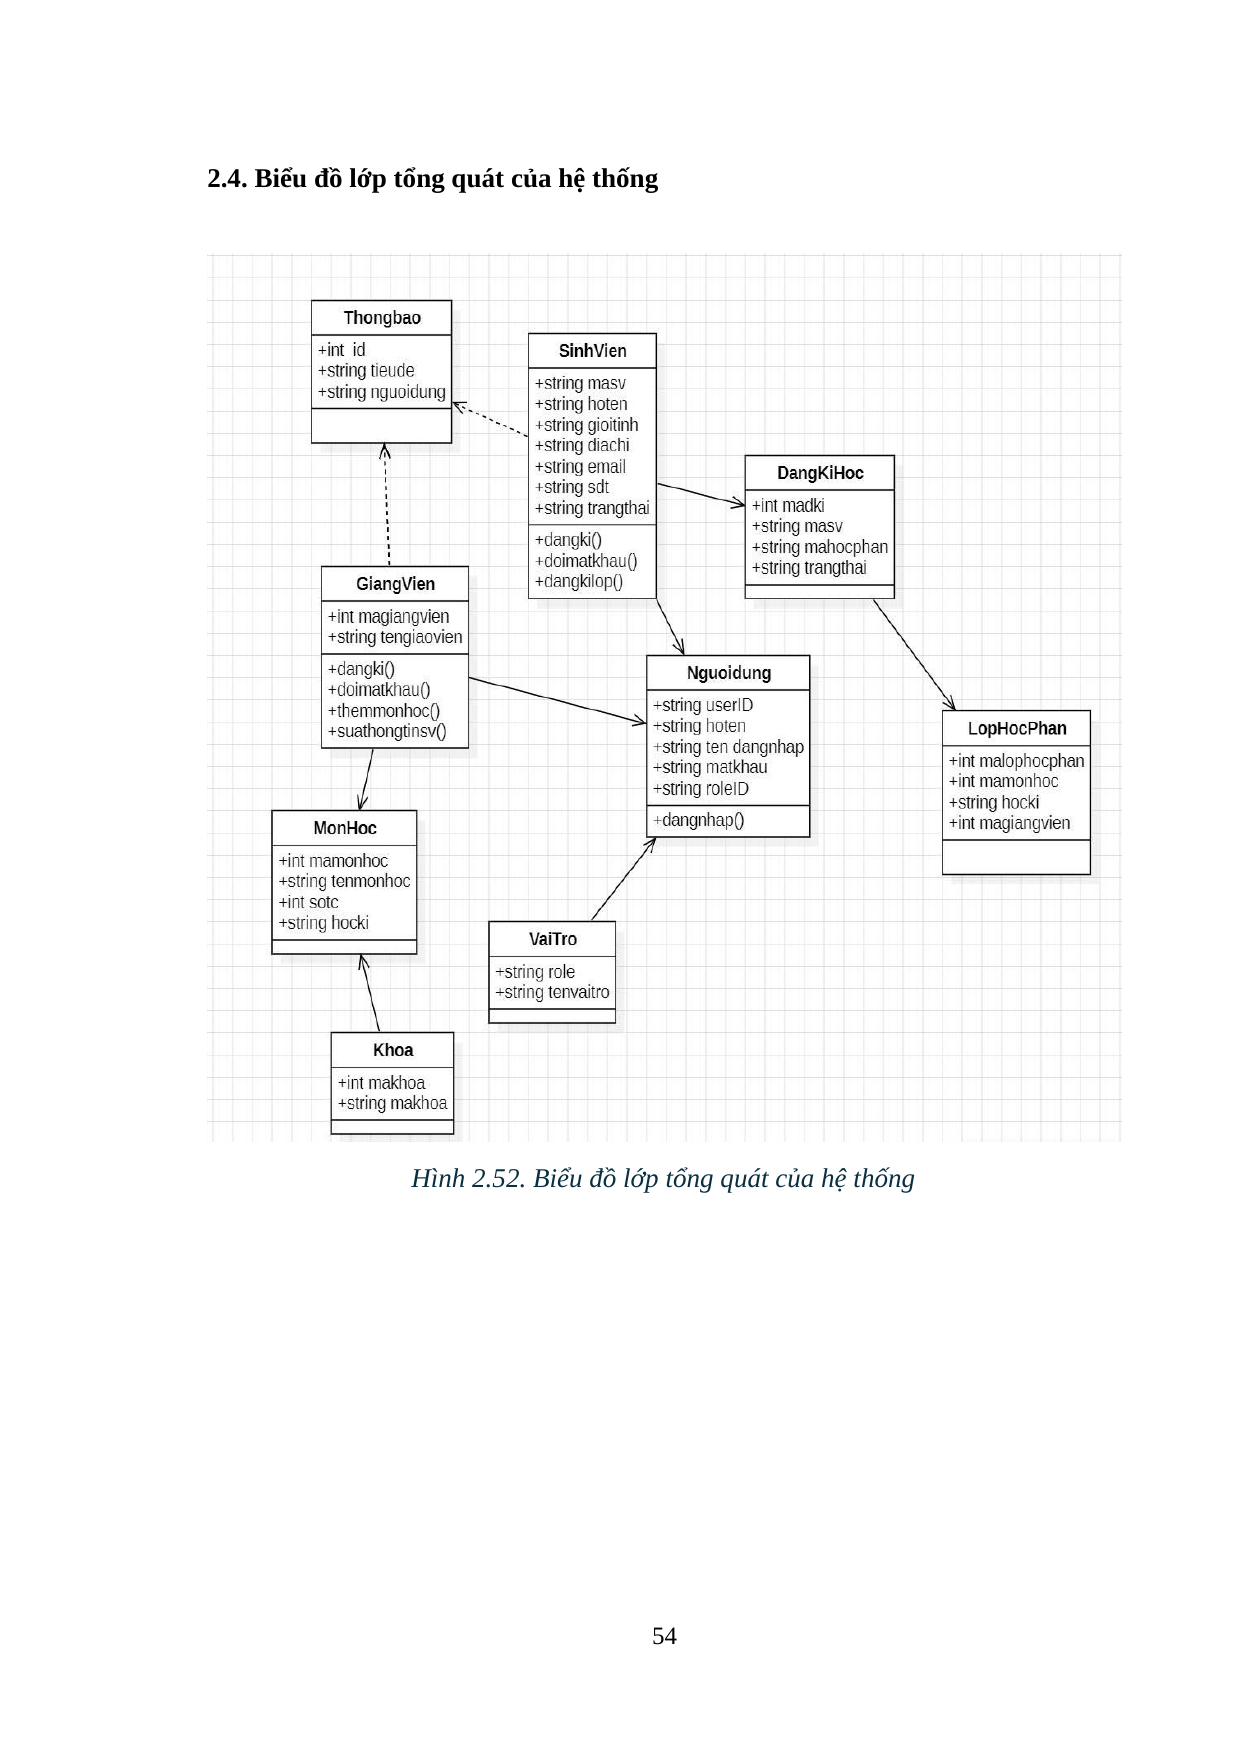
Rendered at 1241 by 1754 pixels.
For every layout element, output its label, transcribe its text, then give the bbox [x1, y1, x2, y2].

subtitle Hình 2.52. Biểu đồ lớp tổng quát của hệ thống [207, 1162, 1122, 1193]
picture [207, 253, 1122, 1142]
subtitle 2.4. Biểu đồ lớp tổng quát của hệ thống [207, 162, 1122, 193]
